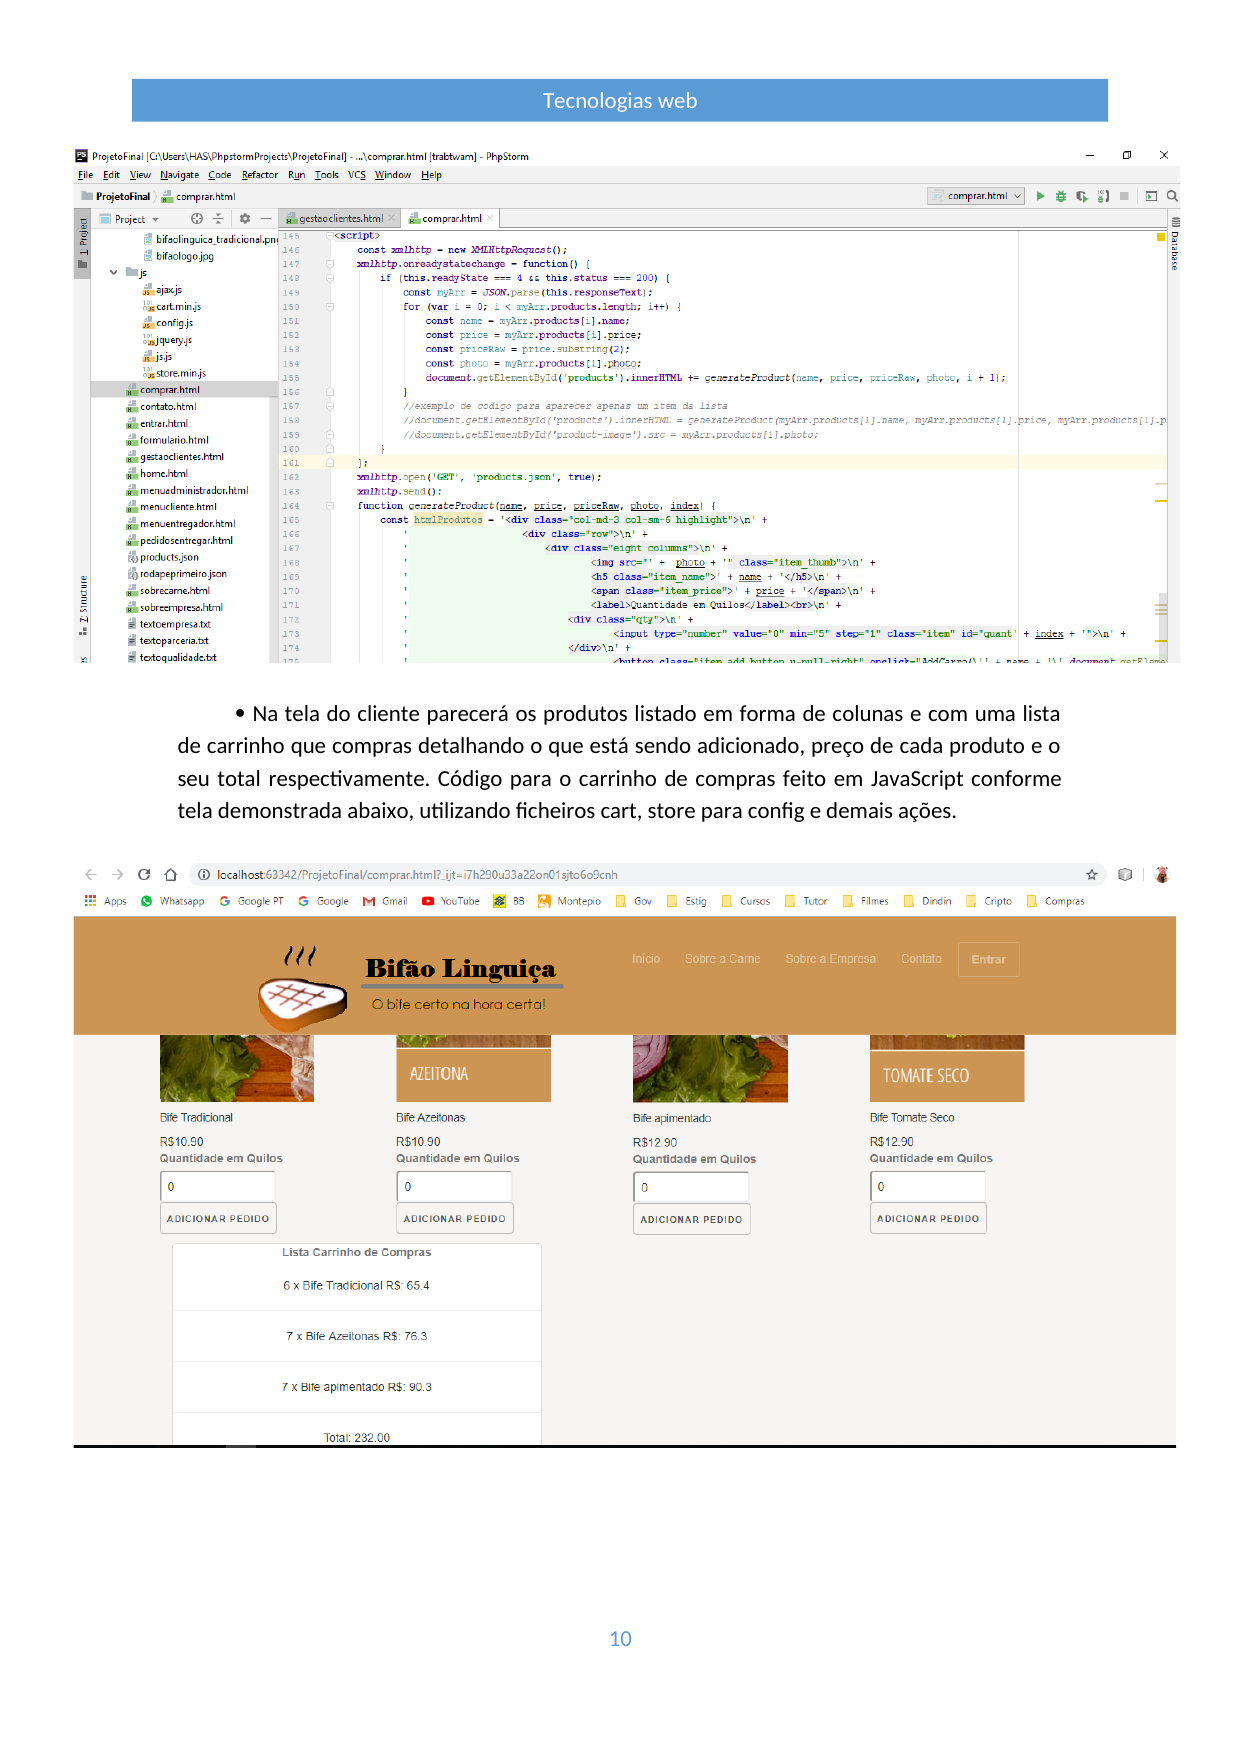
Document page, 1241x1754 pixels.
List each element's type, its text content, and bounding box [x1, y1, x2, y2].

picture [73, 860, 1177, 1448]
picture [73, 147, 1181, 663]
list Na tela do cliente parecerá os produtos listado em forma de colunas e com uma lista de carrinho que compras detalhando o que está sendo adicionado, preço de cada produto e o seu total respectivamente. Código para o carrinho de compras feito em JavaScript conforme tela demonstrada abaixo, utilizando ficheiros cart, store para config e demais ações. [177, 699, 1063, 824]
